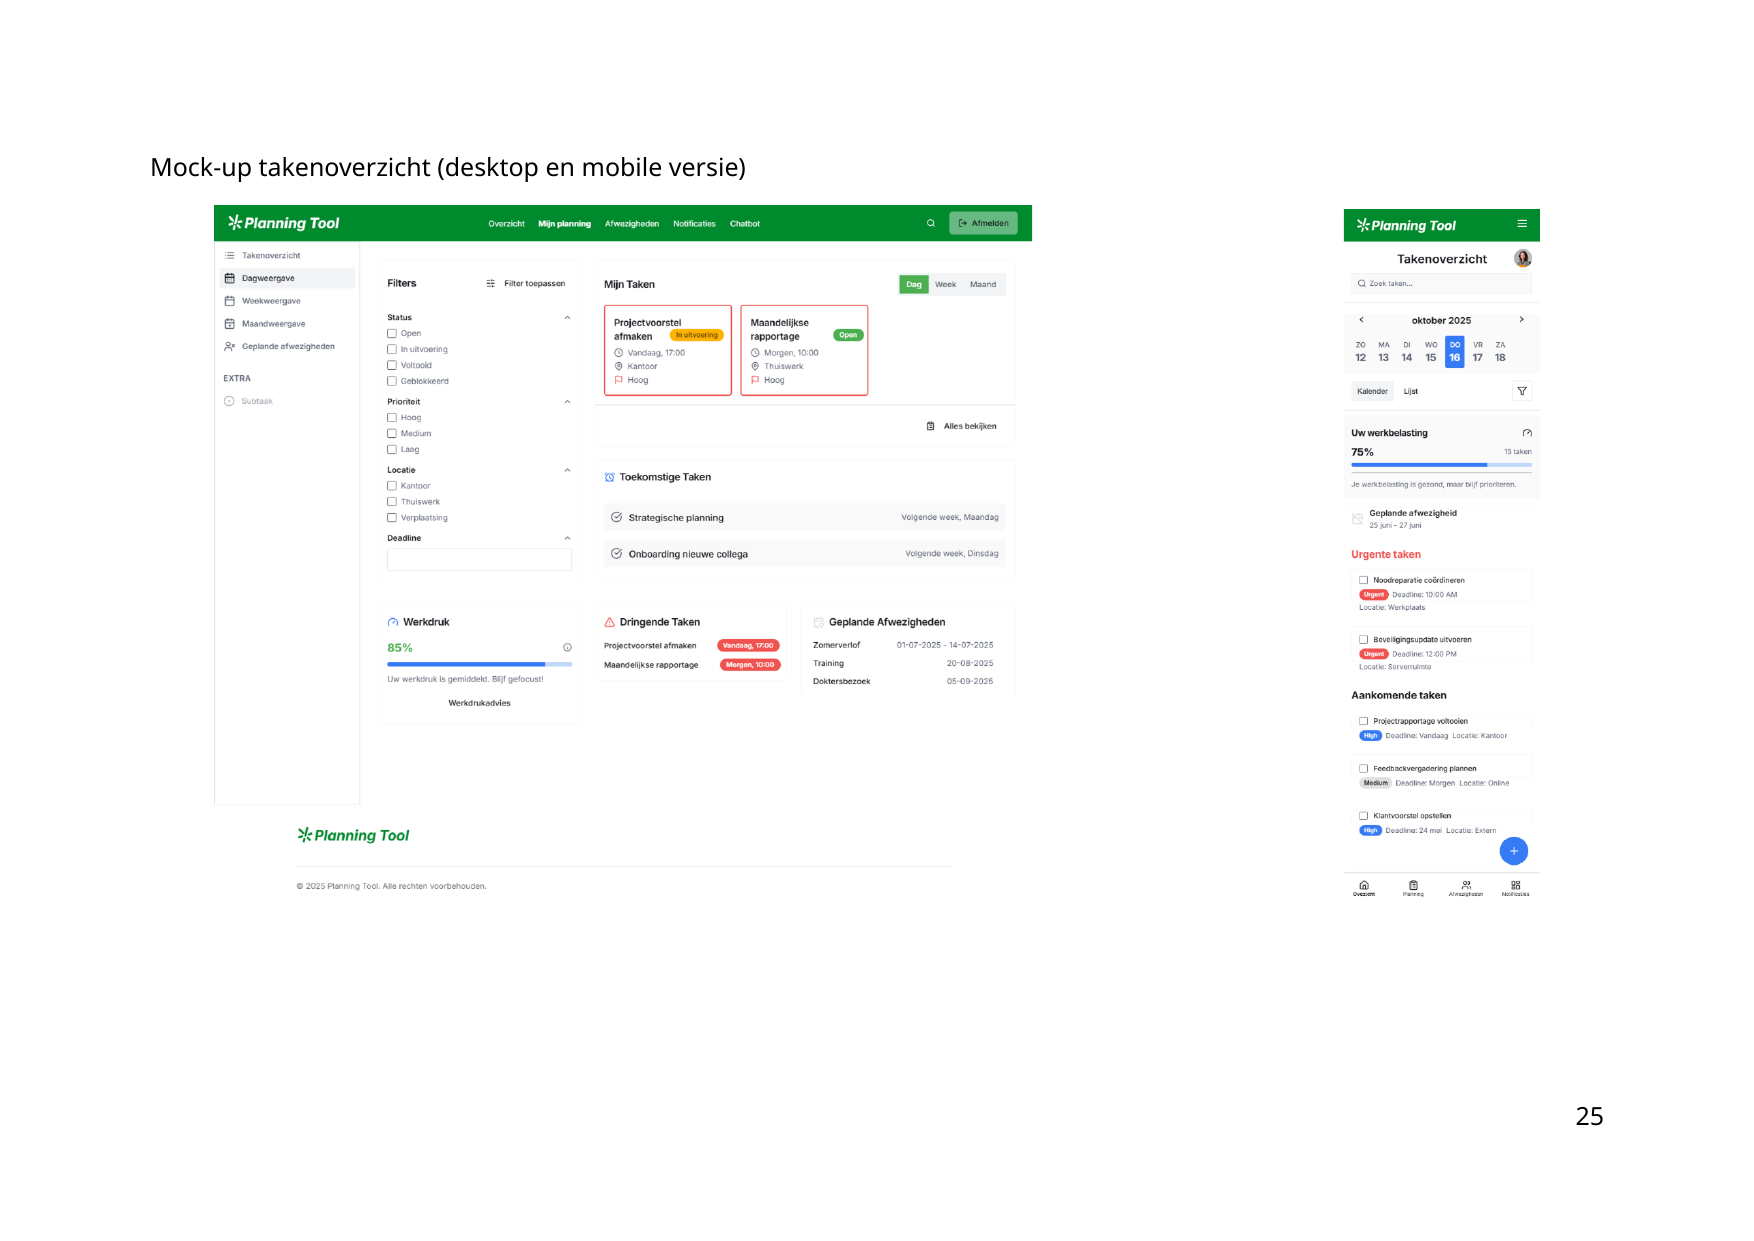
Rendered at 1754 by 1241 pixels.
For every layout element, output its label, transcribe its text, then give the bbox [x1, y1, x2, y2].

text Mock-up takenoverzicht (desktop en mobile versie) [150, 150, 1604, 184]
picture [214, 205, 1033, 905]
picture [1343, 209, 1540, 905]
